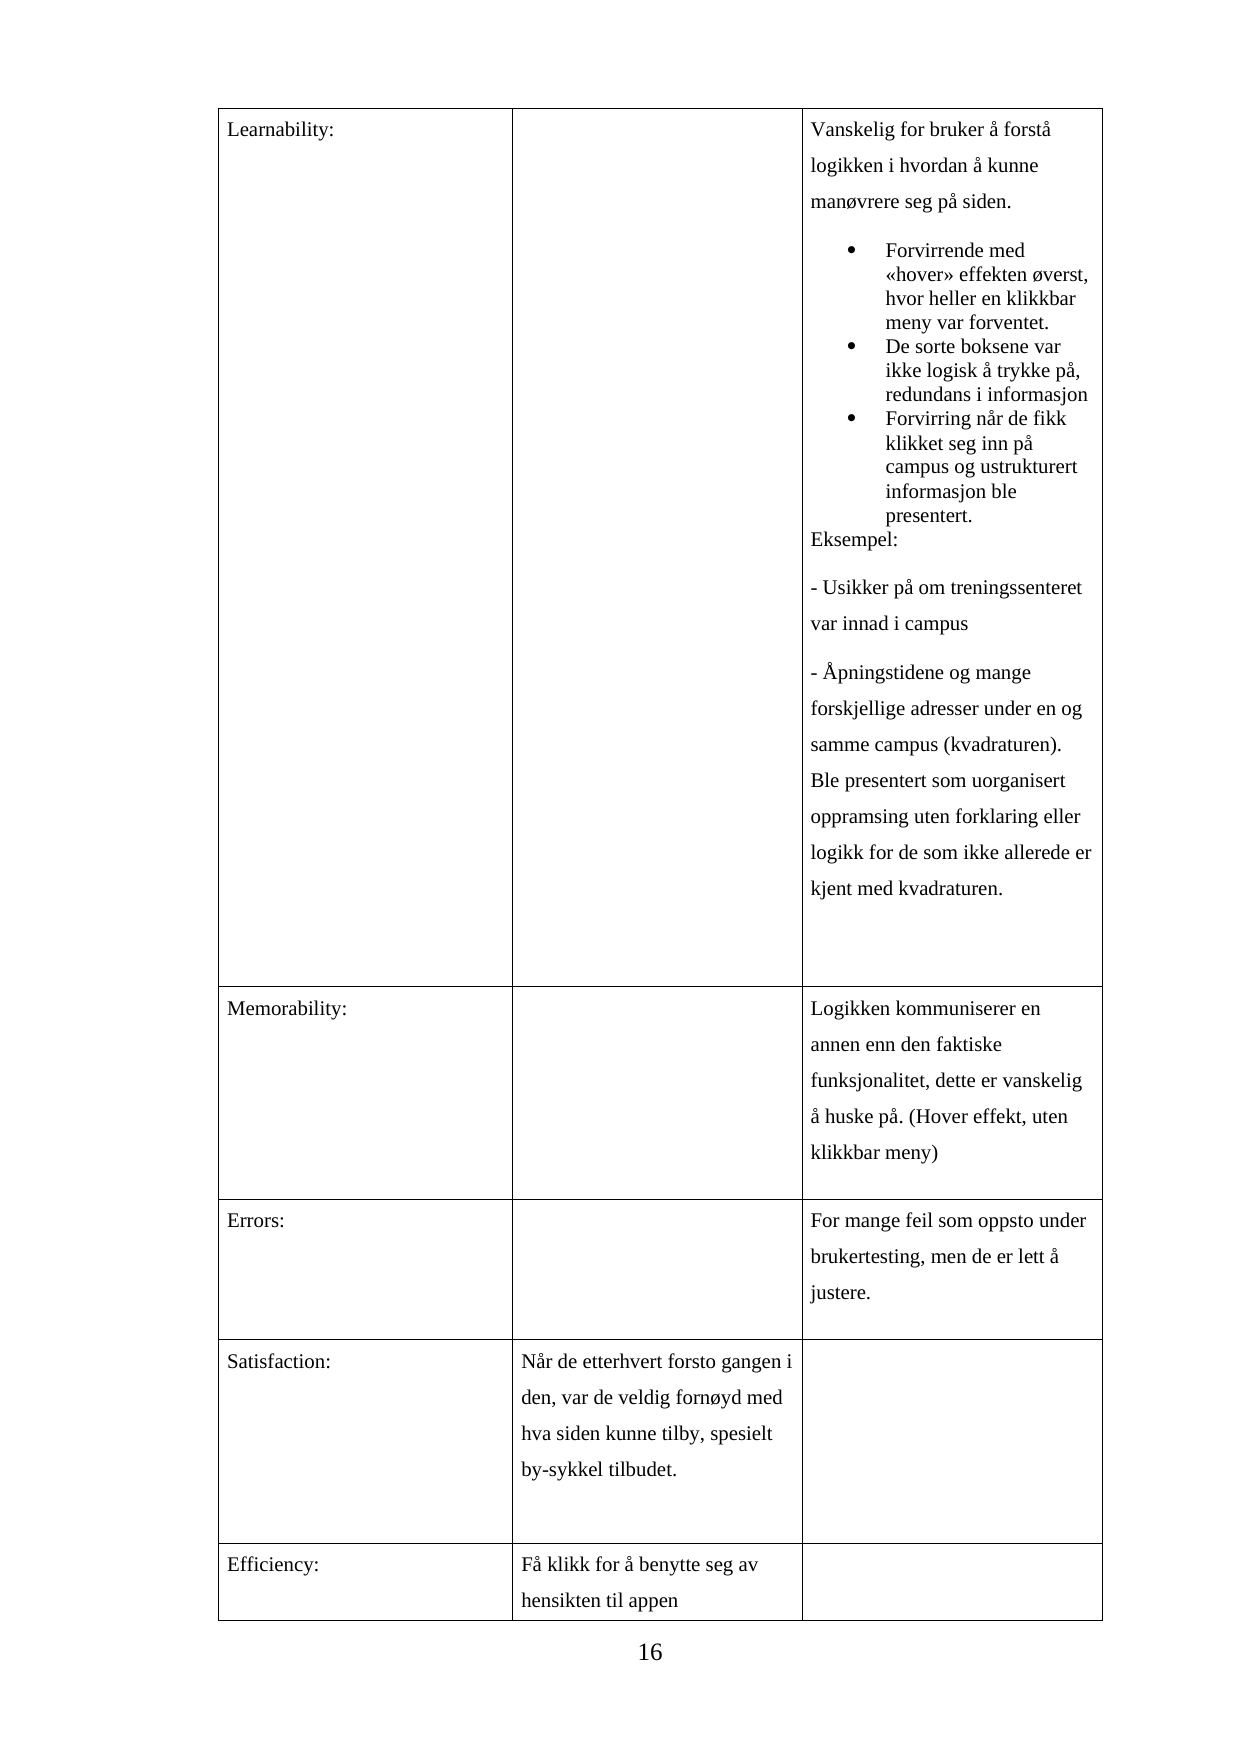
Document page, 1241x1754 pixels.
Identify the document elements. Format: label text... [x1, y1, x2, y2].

table_cell For mange feil som oppsto under brukertesting, men de er lett å justere. [803, 1200, 1102, 1339]
table_cell Learnability: [219, 109, 512, 986]
table_cell Logikken kommuniserer en annen enn den faktiske funksjonalitet, dette er vanskelig å huske på. (Hover effekt, uten klikkbar meny) [803, 987, 1102, 1199]
table_cell Errors: [219, 1200, 512, 1339]
table_cell Efficiency: [219, 1544, 512, 1620]
table_cell [803, 1544, 1102, 1620]
table_cell [513, 109, 802, 986]
table_cell Satisfaction: [219, 1340, 512, 1542]
table_cell [513, 987, 802, 1199]
table_cell Når de etterhvert forsto gangen i den, var de veldig fornøyd med hva siden kunne tilby, spesielt by-sykkel tilbudet. [513, 1340, 802, 1542]
table_cell [513, 1200, 802, 1339]
table_cell Vanskelig for bruker å forstå logikken i hvordan å kunne manøvrere seg på siden. Forvirrende med «hover» effekten øverst, hvor heller en klikkbar meny var forventet. De sorte boksene var ikke logisk å trykke på, redundans i informasjon Forvirring når de fikk klikket seg inn på campus og ustrukturert informasjon ble presentert. Eksempel: - Usikker på om treningssenteret var innad i campus - Åpningstidene og mange forskjellige adresser under en og samme campus (kvadraturen). Ble presentert som uorganisert oppramsing uten forklaring eller logikk for de som ikke allerede er kjent med kvadraturen. [803, 109, 1102, 986]
table_cell [803, 1340, 1102, 1542]
table_cell Få klikk for å benytte seg av hensikten til appen [513, 1544, 802, 1620]
table_cell Memorability: [219, 987, 512, 1199]
